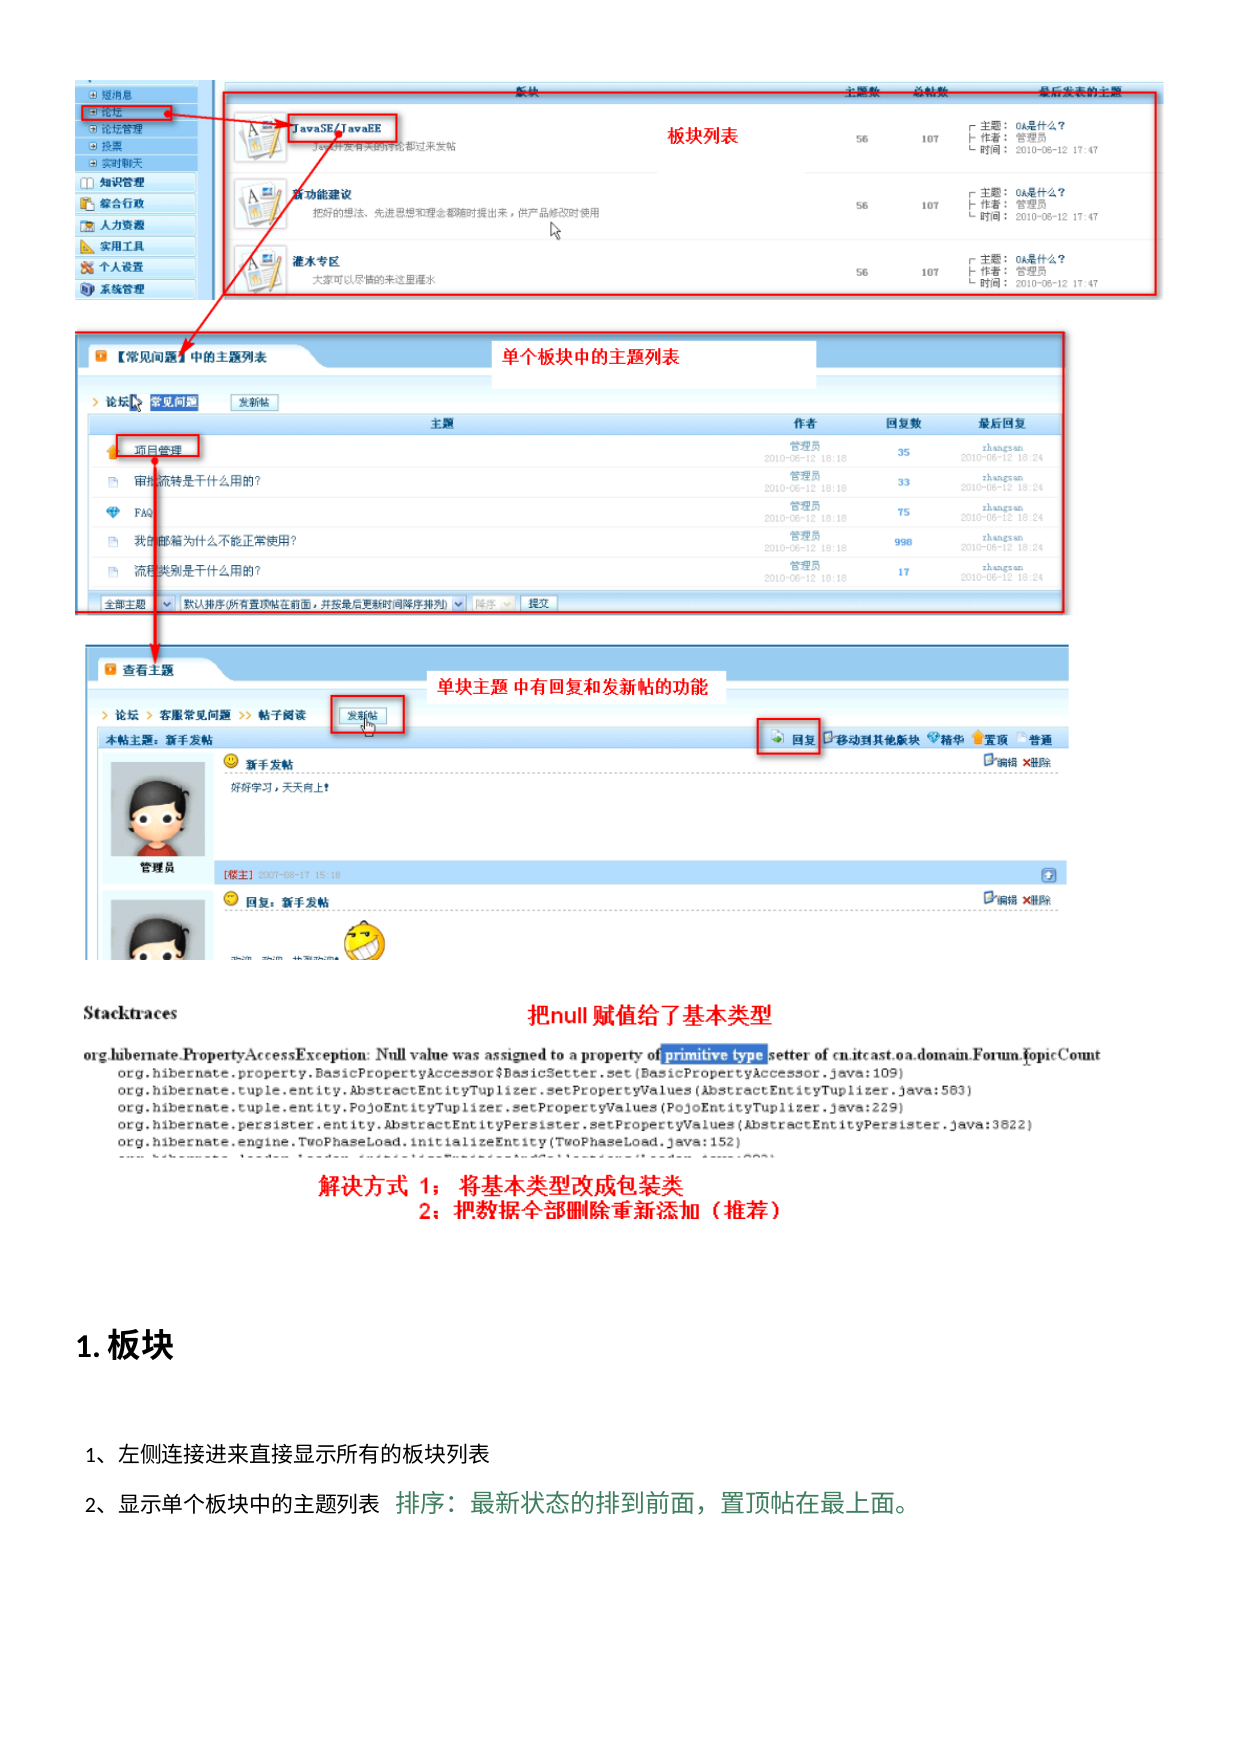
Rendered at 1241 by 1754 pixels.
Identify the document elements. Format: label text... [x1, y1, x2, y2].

picture [75, 990, 1164, 1219]
picture [75, 80, 1164, 960]
subtitle 板块 [75, 1310, 1165, 1375]
text 1、左侧连接进来直接显示所有的板块列表 [75, 1437, 1165, 1469]
text 2、显示单个板块中的主题列表 排序：最新状态的排到前面，置顶帖在最上面。 [75, 1469, 1165, 1534]
